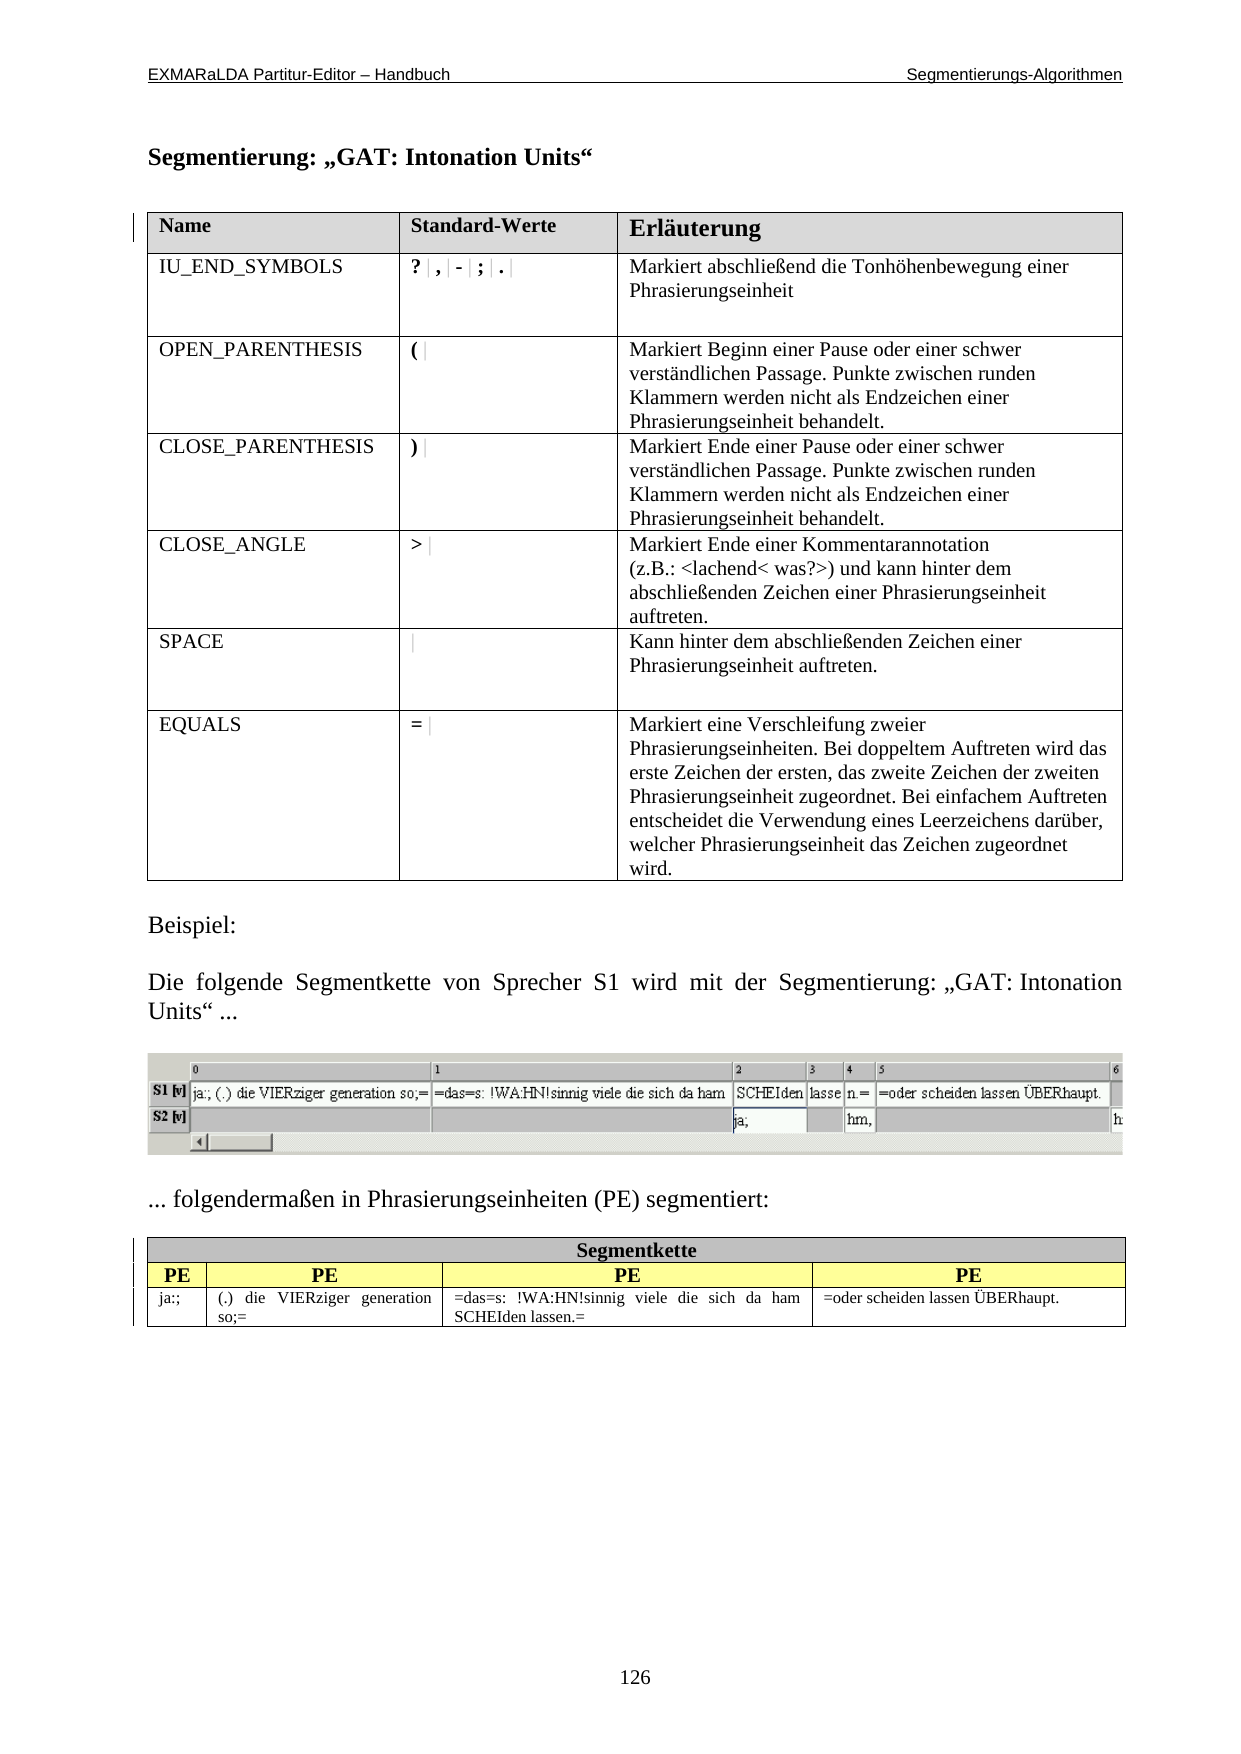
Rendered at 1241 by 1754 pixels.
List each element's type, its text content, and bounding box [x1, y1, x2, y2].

subtitle Segmentierung: „GAT: Intonation Units“ [148, 142, 1122, 171]
table_cell IU_END_SYMBOLS [148, 254, 399, 336]
table_cell ? | , | - | ; | . | [400, 254, 617, 336]
table_cell PE [148, 1263, 206, 1287]
table_cell | [400, 629, 617, 710]
table_cell ja:; [148, 1288, 206, 1326]
table_cell (.) die VIERziger generation so;= [207, 1288, 442, 1326]
table_header Standard-Werte [400, 213, 617, 253]
table_header Name [148, 213, 399, 253]
table_cell =das=s: !WA:HN!sinnig viele die sich da ham SCHEIden lassen.= [443, 1288, 812, 1326]
table_cell = | [400, 711, 617, 880]
table_cell ( | [400, 337, 617, 433]
table_cell Markiert Ende einer Kommentarannotation (z.B.: <lachend< was?>) und kann hinter dem abschließenden Zeichen einer Phrasierungseinheit auftreten. [618, 531, 1122, 628]
table_cell > | [400, 531, 617, 628]
text Beispiel: [148, 910, 1122, 938]
table_cell Kann hinter dem abschließenden Zeichen einer Phrasierungseinheit auftreten. [618, 629, 1122, 710]
table_cell =oder scheiden lassen ÜBERhaupt. [813, 1288, 1125, 1326]
table_cell Markiert eine Verschleifung zweier Phrasierungseinheiten. Bei doppeltem Auftreten wird das erste Zeichen der ersten, das zweite Zeichen der zweiten Phrasierungseinheit zugeordnet. Bei einfachem Auftreten entscheidet die Verwendung eines Leerzeichens darüber, welcher Phrasierungseinheit das Zeichen zugeordnet wird. [618, 711, 1122, 880]
table_header Erläuterung [618, 213, 1122, 253]
table_cell SPACE [148, 629, 399, 710]
text ... folgendermaßen in Phrasierungseinheiten (PE) segmentiert: [148, 1184, 1122, 1212]
table_cell Markiert abschließend die Tonhöhenbewegung einer Phrasierungseinheit [618, 254, 1122, 336]
table_cell Markiert Beginn einer Pause oder einer schwer verständlichen Passage. Punkte zwischen runden Klammern werden nicht als Endzeichen einer Phrasierungseinheit behandelt. [618, 337, 1122, 433]
table_cell PE [207, 1263, 442, 1287]
picture [147, 1053, 1123, 1155]
table_header Segmentkette [148, 1238, 1125, 1262]
table_cell ) | [400, 434, 617, 530]
table_cell EQUALS [148, 711, 399, 880]
table_cell PE [443, 1263, 812, 1287]
table_cell OPEN_PARENTHESIS [148, 337, 399, 433]
table_cell CLOSE_PARENTHESIS [148, 434, 399, 530]
table_cell PE [813, 1263, 1125, 1287]
table_cell Markiert Ende einer Pause oder einer schwer verständlichen Passage. Punkte zwischen runden Klammern werden nicht als Endzeichen einer Phrasierungseinheit behandelt. [618, 434, 1122, 530]
table_cell CLOSE_ANGLE [148, 531, 399, 628]
text Die folgende Segmentkette von Sprecher S1 wird mit der Segmentierung: „GAT: Intonation Units“ ... [148, 967, 1122, 1025]
